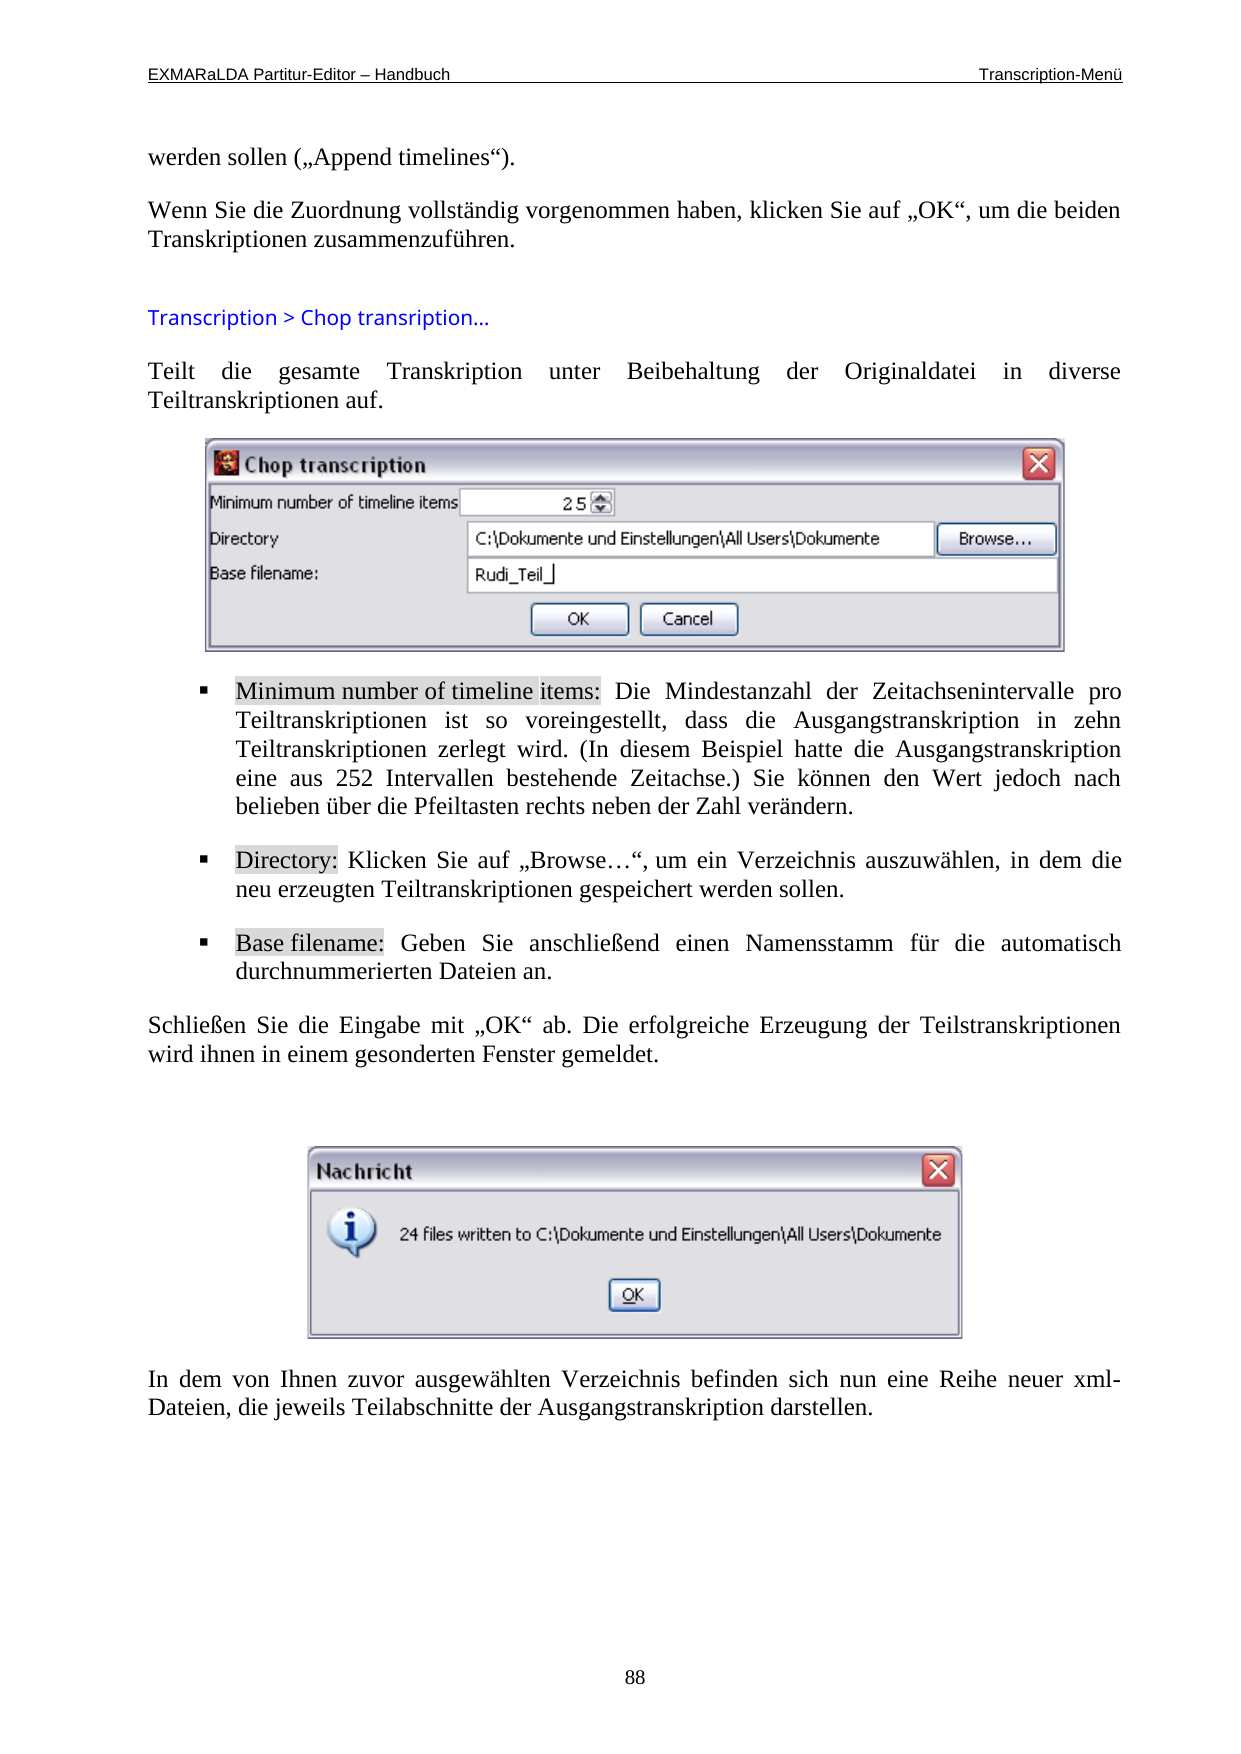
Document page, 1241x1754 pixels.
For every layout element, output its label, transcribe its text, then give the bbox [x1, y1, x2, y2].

list Base filename: Geben Sie anschließend einen Namensstamm für die automatisch durchnummerierten Dateien an. [198, 928, 1122, 985]
list Directory: Klicken Sie auf „Browse…“, um ein Verzeichnis auszuwählen, in dem die neu erzeugten Teiltranskriptionen gespeichert werden sollen. [198, 845, 1122, 903]
picture [205, 438, 1065, 652]
text Teilt die gesamte Transkription unter Beibehaltung der Originaldatei in diverse Teiltranskriptionen auf. [148, 356, 1122, 414]
subtitle Transcription > Chop transription… [148, 303, 1122, 331]
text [148, 142, 1122, 171]
picture [307, 1146, 963, 1339]
text In dem von Ihnen zuvor ausgewählten Verzeichnis befinden sich nun eine Reihe neuer xml-Dateien, die jeweils Teilabschnitte der Ausgangstranskription darstellen. [148, 1364, 1122, 1421]
text Wenn Sie die Zuordnung vollständig vorgenommen haben, klicken Sie auf „OK“, um die beiden Transkriptionen zusammenzuführen. [148, 196, 1122, 253]
text Schließen Sie die Eingabe mit „OK“ ab. Die erfolgreiche Erzeugung der Teilstranskriptionen wird ihnen in einem gesonderten Fenster gemeldet. [148, 1010, 1122, 1068]
list Minimum number of timeline items: Die Mindestanzahl der Zeitachsenintervalle pro Teiltranskriptionen ist so voreingestellt, dass die Ausgangstranskription in zehn Teiltranskriptionen zerlegt wird. (In diesem Beispiel hatte die Ausgangstranskription eine aus 252 Intervallen bestehende Zeitachse.) Sie können den Wert jedoch nach belieben über die Pfeiltasten rechts neben der Zahl verändern. [198, 676, 1122, 820]
